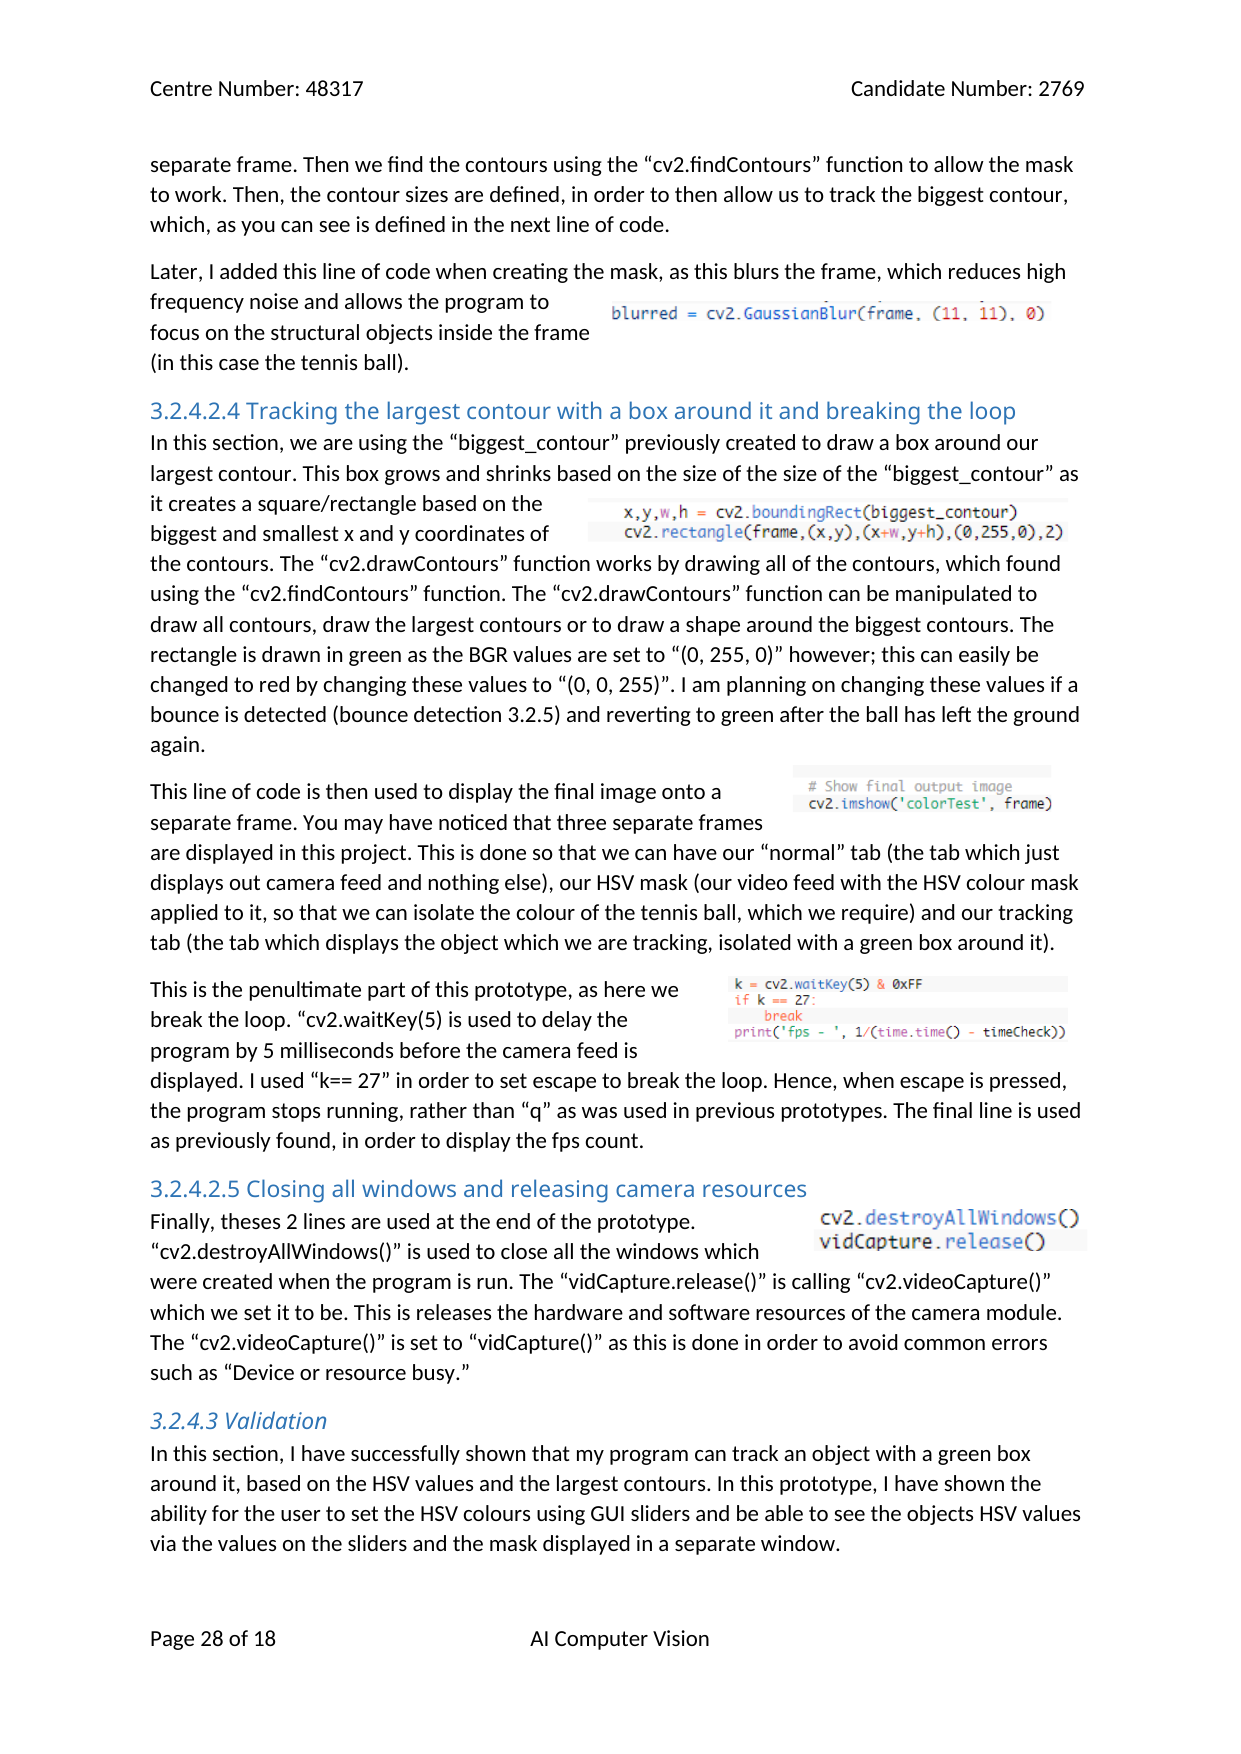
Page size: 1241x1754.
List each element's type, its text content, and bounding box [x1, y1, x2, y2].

subtitle 3.2.4.2.5 Closing all windows and releasing camera resources [150, 1173, 1090, 1204]
text Later, I added this line of code when creating the mask, as this blurs the frame, which reduces high frequency noise and allows the program to focus on the structural objects inside the frame (in this case the tennis ball). [150, 257, 1090, 376]
text In this section, we are using the “biggest_contour” previously created to draw a box around our largest contour. This box grows and shrinks based on the size of the size of the “biggest_contour” as it creates a square/rectangle based on the biggest and smallest x and y coordinates of the contours. The “cv2.drawContours” function works by drawing all of the contours, which found using the “cv2.findContours” function. The “cv2.drawContours” function can be manipulated to draw all contours, draw the largest contours or to draw a shape around the biggest contours. The rectangle is drawn in green as the BGR values are set to “(0, 255, 0)” however; this can easily be changed to red by changing these values to “(0, 0, 255)”. I am planning on changing these values if a bounce is detected (bounce detection 3.2.5) and reverting to green after the ball has left the ground again. [150, 428, 1090, 759]
subtitle 3.2.4.3 Validation [150, 1405, 1090, 1436]
text In this section, I have successfully shown that my program can track an object with a green box around it, based on the HSV values and the largest contours. In this prototype, I have shown the ability for the user to set the HSV colours using GUI sliders and be able to see the objects HSV values via the values on the sliders and the mask displayed in a separate window. [150, 1439, 1090, 1557]
subtitle 3.2.4.2.4 Tracking the largest contour with a box around it and breaking the loop [150, 395, 1090, 426]
text This line of code is then used to display the final image onto a separate frame. You may have noticed that three separate frames are displayed in this project. This is done so that we can have our “normal” tab (the tab which just displays out camera feed and nothing else), our HSV mask (our video feed with the HSV colour mask applied to it, so that we can isolate the colour of the tennis ball, which we require) and our tracking tab (the tab which displays the object which we are tracking, isolated with a green box around it). [150, 777, 1090, 957]
text This is the penultimate part of this prototype, as here we break the loop. “cv2.waitKey(5) is used to delay the program by 5 milliseconds before the camera feed is displayed. I used “k== 27” in order to set escape to break the loop. Hence, when escape is pressed, the program stops running, rather than “q” as was used in previous prototypes. The final line is used as previously found, in order to display the fps count. [150, 975, 1090, 1154]
text Finally, theses 2 lines are used at the end of the prototype. “cv2.destroyAllWindows()” is used to close all the windows which were created when the program is run. The “vidCapture.release()” is calling “cv2.videoCapture()” which we set it to be. This is releases the hardware and software resources of the camera module. The “cv2.videoCapture()” is set to “vidCapture()” as this is done in order to avoid common errors such as “Device or resource busy.” [150, 1207, 1090, 1386]
